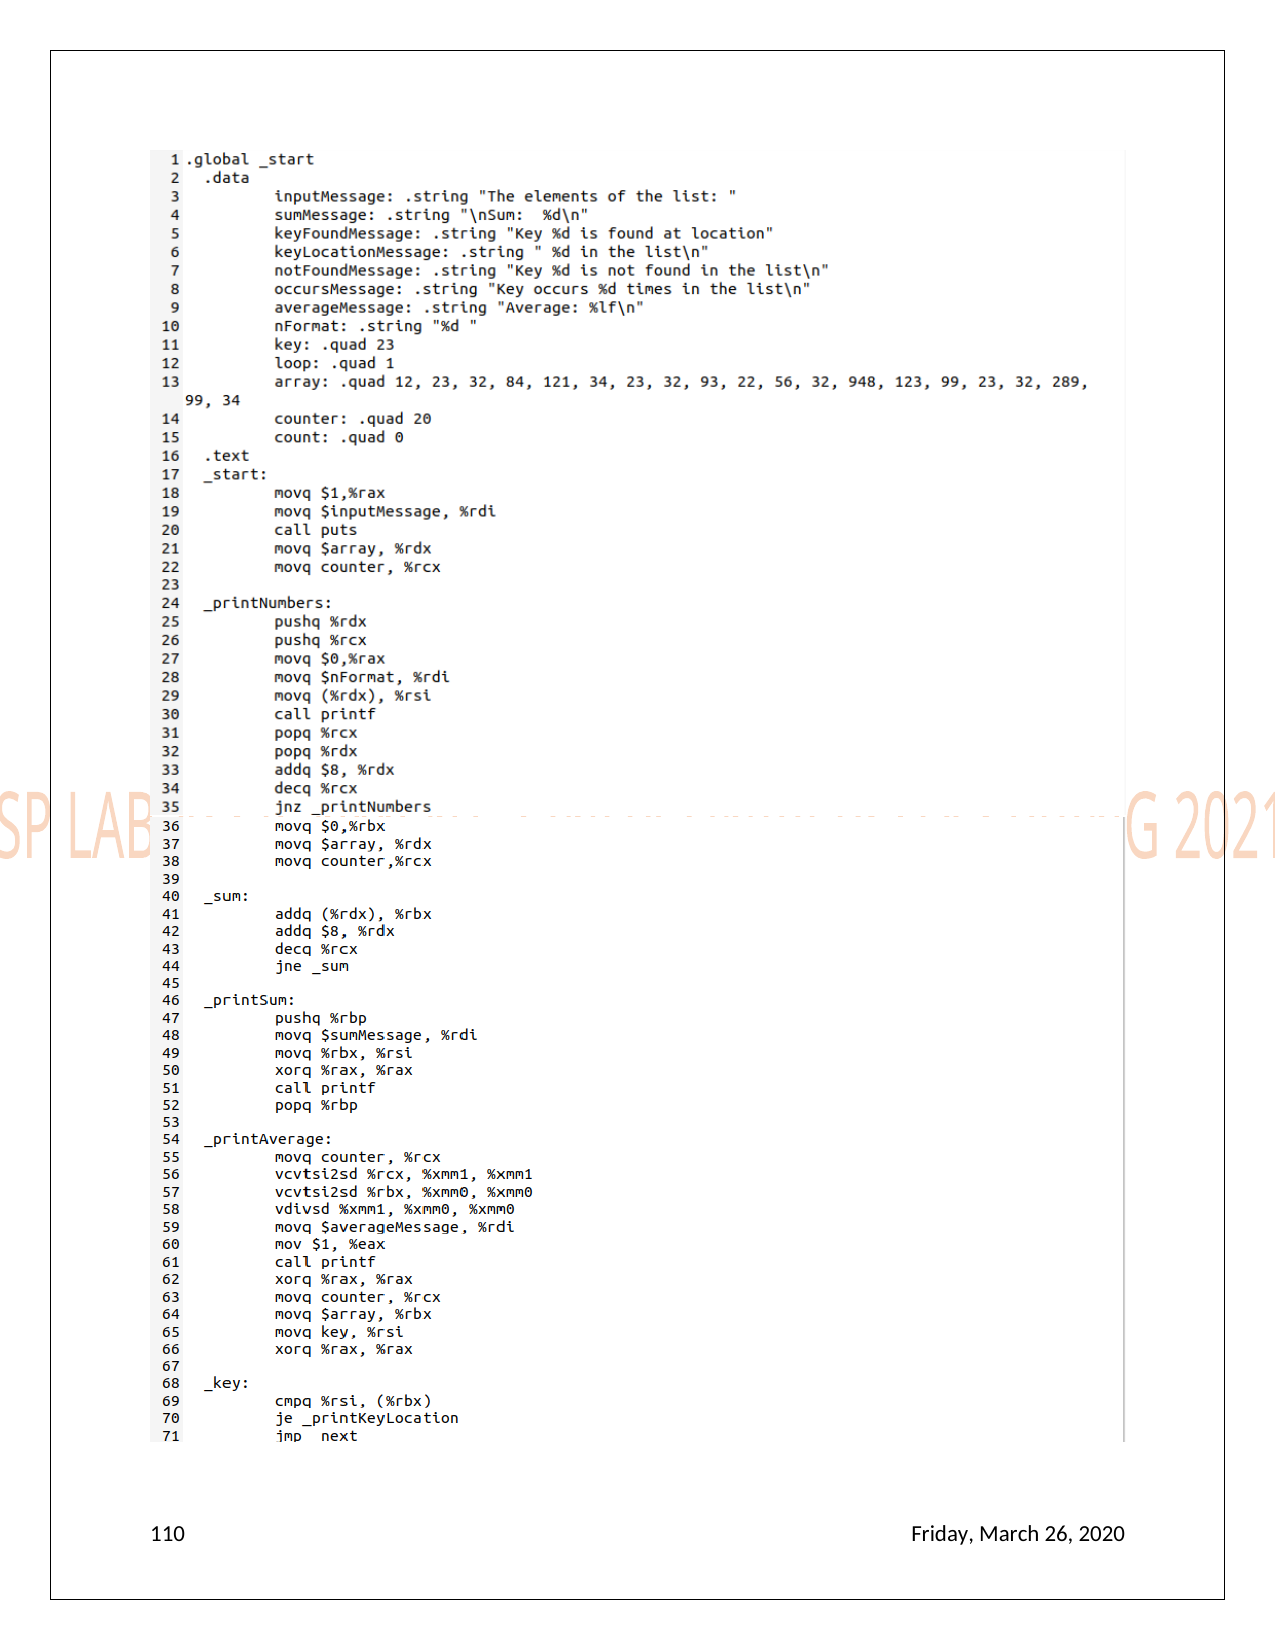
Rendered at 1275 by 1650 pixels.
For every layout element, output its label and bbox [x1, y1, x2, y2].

picture [150, 150, 1125, 816]
picture [150, 817, 1125, 1442]
